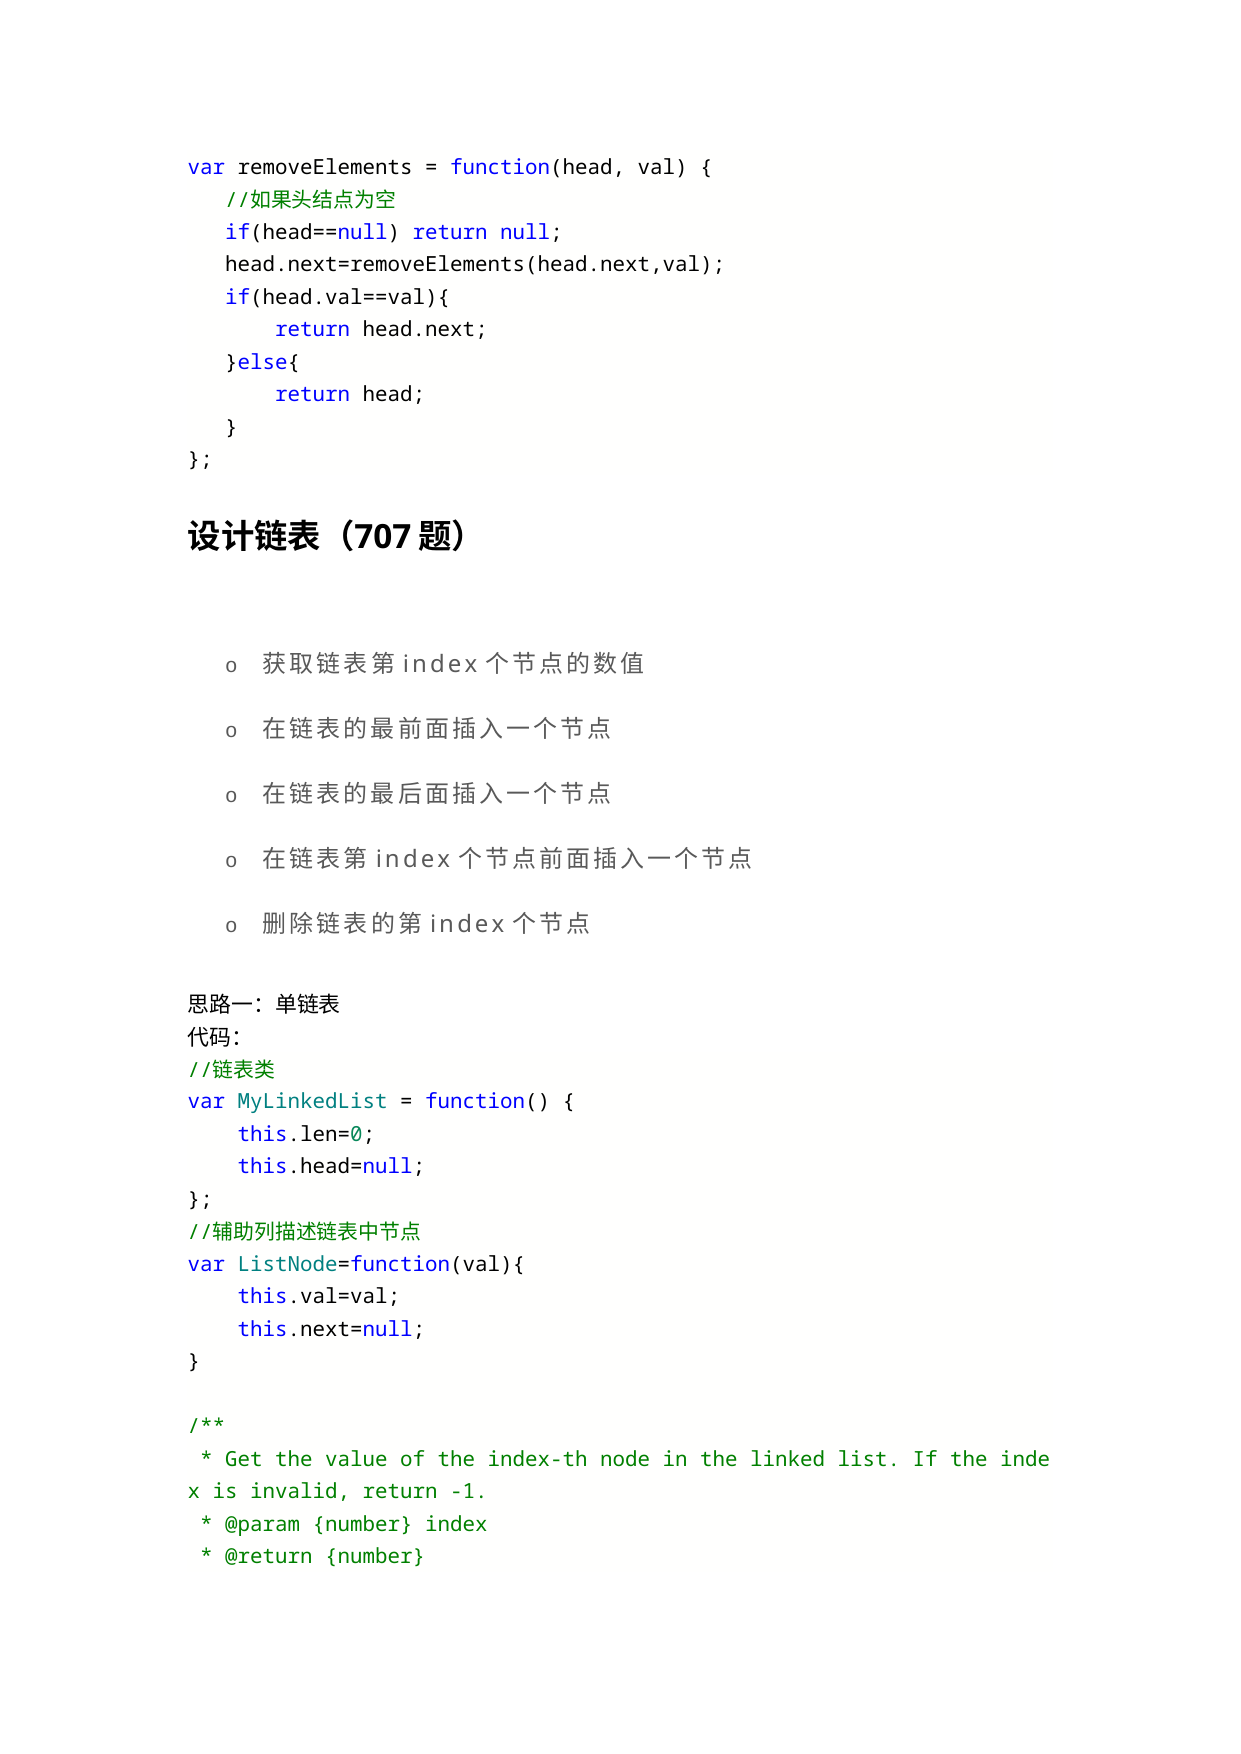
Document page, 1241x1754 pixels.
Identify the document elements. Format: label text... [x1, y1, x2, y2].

text }; [187, 1182, 1053, 1214]
text }else{ [187, 345, 1053, 377]
list 在链表第index个节点前面插入一个节点 [225, 824, 1053, 889]
text }; [187, 442, 1053, 475]
text this.val=val; [187, 1279, 1053, 1312]
text return head.next; [187, 312, 1053, 345]
text 思路一：单链表 [187, 987, 1053, 1019]
list 在链表的最前面插入一个节点 [225, 694, 1053, 759]
text 代码： [187, 1019, 1053, 1052]
text var removeElements = function(head, val) { [187, 150, 1053, 182]
list 删除链表的第index个节点 [225, 889, 1053, 954]
text } [187, 1344, 1053, 1377]
subtitle 设计链表（707题） [187, 502, 1053, 567]
text //辅助列描述链表中节点 [187, 1214, 1053, 1247]
list 在链表的最后面插入一个节点 [225, 759, 1053, 824]
text /** [187, 1409, 1053, 1442]
text if(head.val==val){ [187, 280, 1053, 312]
text head.next=removeElements(head.next,val); [187, 247, 1053, 280]
text this.len=0; [187, 1117, 1053, 1149]
text //如果头结点为空 [187, 182, 1053, 215]
text var ListNode=function(val){ [187, 1247, 1053, 1279]
text return head; [187, 377, 1053, 410]
text //链表类 [187, 1052, 1053, 1084]
text this.head=null; [187, 1149, 1053, 1182]
text var MyLinkedList = function() { [187, 1084, 1053, 1117]
text this.next=null; [187, 1312, 1053, 1344]
text * @param {number} index [187, 1507, 1053, 1539]
text } [187, 410, 1053, 442]
text * Get the value of the index-th node in the linked list. If the index is invalid, return -1. [187, 1442, 1053, 1507]
text * @return {number} [187, 1539, 1053, 1572]
list 获取链表第index个节点的数值 [225, 629, 1053, 694]
text if(head==null) return null; [187, 215, 1053, 247]
